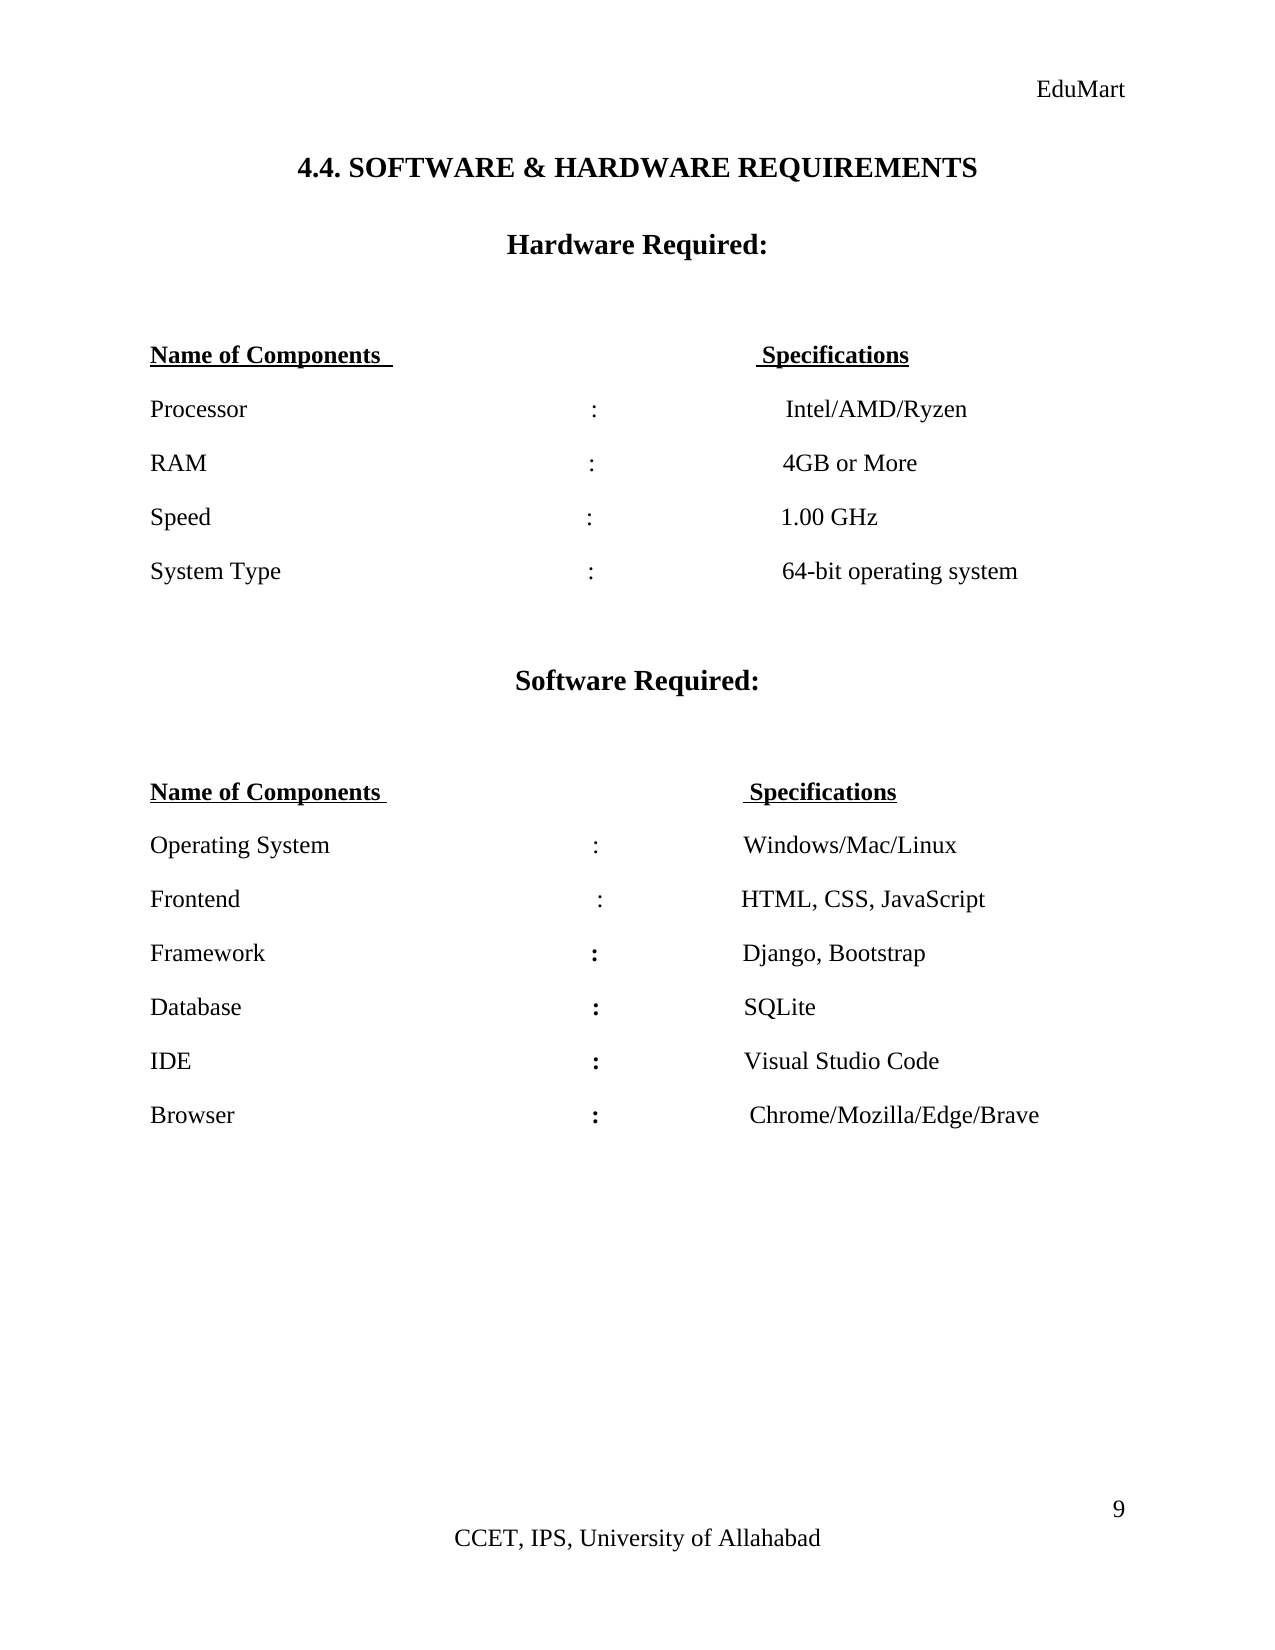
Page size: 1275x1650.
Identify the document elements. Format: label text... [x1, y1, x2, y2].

text Hardware Required: [150, 227, 1125, 261]
text Browser : Chrome/Mozilla/Edge/Brave [150, 1100, 1125, 1128]
text Database : SQLite [150, 992, 1125, 1021]
text Speed : 1.00 GHz [150, 502, 1125, 531]
text System Type : 64-bit operating system [150, 556, 1125, 584]
text Name of Components Specifications [150, 340, 1125, 369]
text RAM : 4GB or More [150, 448, 1125, 477]
text Frontend : HTML, CSS, JavaScript [150, 884, 1125, 913]
text 4.4. SOFTWARE & HARDWARE REQUIREMENTS [150, 150, 1125, 183]
text Name of Components Specifications [150, 777, 1125, 805]
text IDE : Visual Studio Code [150, 1046, 1125, 1075]
text Software Required: [150, 663, 1125, 697]
text Framework : Django, Bootstrap [150, 938, 1125, 967]
text Processor : Intel/AMD/Ryzen [150, 394, 1125, 423]
text Operating System : Windows/Mac/Linux [150, 831, 1125, 859]
